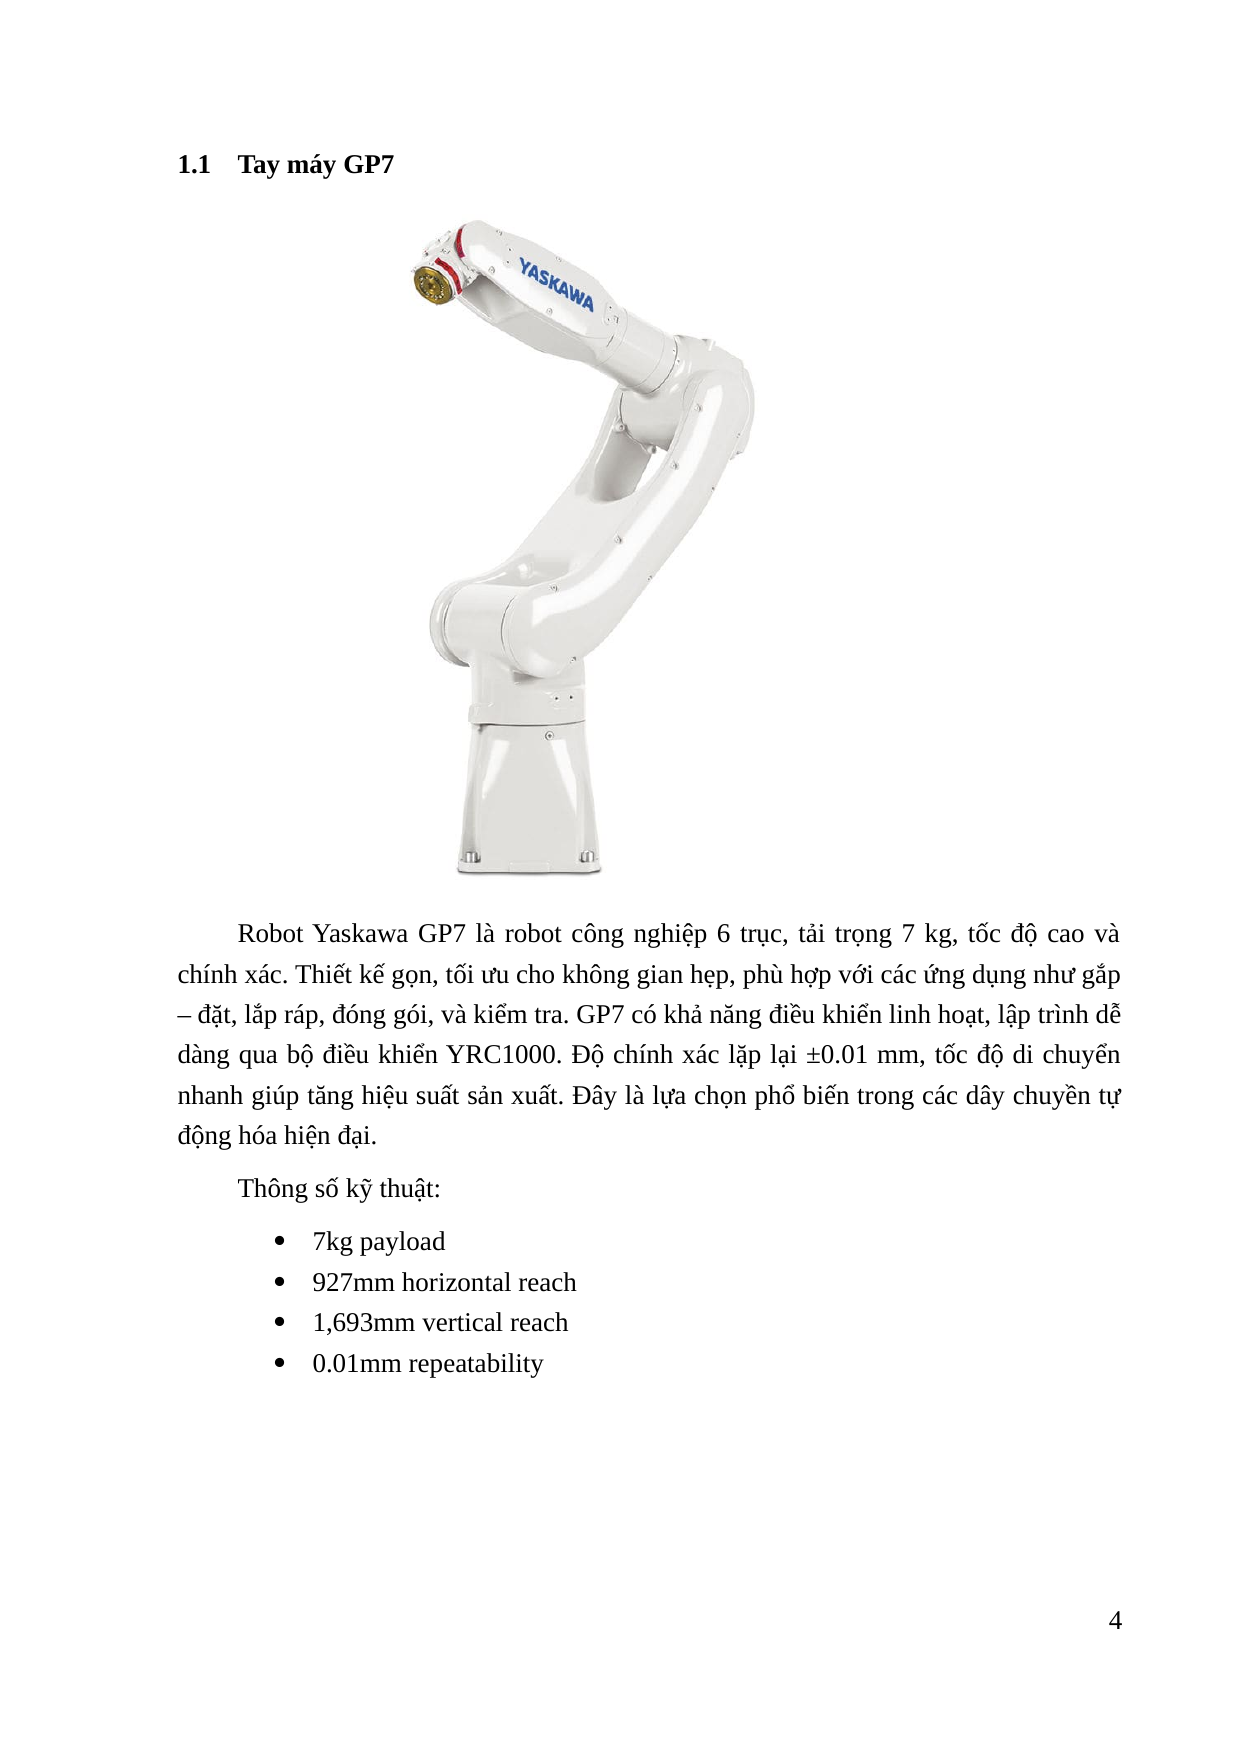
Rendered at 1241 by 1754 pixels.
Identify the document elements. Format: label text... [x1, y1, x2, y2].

list 927mm horizontal reach [275, 1266, 1122, 1297]
text Robot Yaskawa GP7 là robot công nghiệp 6 trục, tải trọng 7 kg, tốc độ cao và chính xác. Thiết kế gọn, tối ưu cho không gian hẹp, phù hợp với các ứng dụng như gắp – đặt, lắp ráp, đóng gói, và kiểm tra. GP7 có khả năng điều khiển linh hoạt, lập trình dễ dàng qua bộ điều khiển YRC1000. Độ chính xác lặp lại ±0.01 mm, tốc độ di chuyển nhanh giúp tăng hiệu suất sản xuất. Đây là lựa chọn phổ biến trong các dây chuyền tự động hóa hiện đại. [177, 917, 1122, 1151]
text Thông số kỹ thuật: [177, 1172, 1122, 1203]
list 0.01mm repeatability [275, 1347, 1122, 1378]
list 1,693mm vertical reach [275, 1307, 1122, 1338]
list 7kg payload [275, 1225, 1122, 1257]
picture [237, 200, 933, 896]
subtitle Tay máy GP7 [177, 148, 1122, 179]
